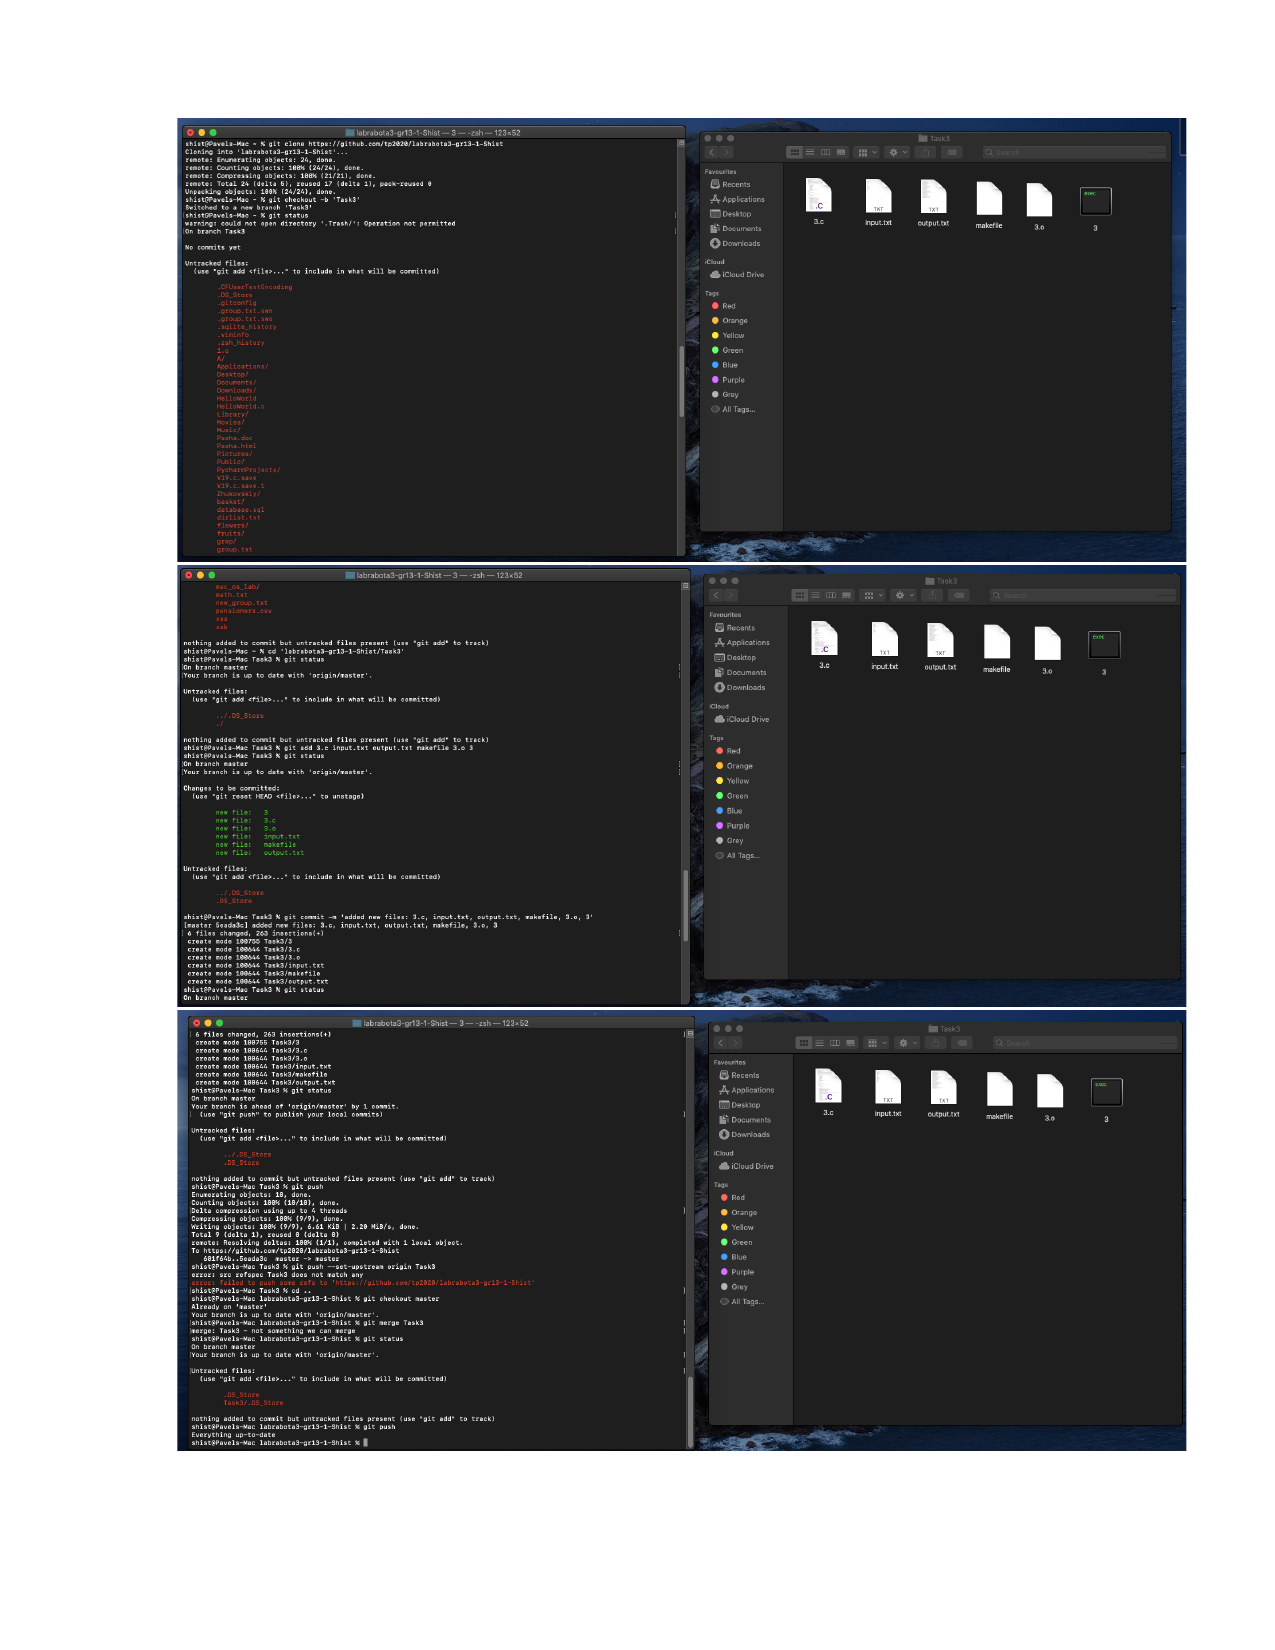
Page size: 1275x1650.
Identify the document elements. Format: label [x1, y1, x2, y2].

picture [177, 565, 1187, 1007]
picture [177, 118, 1187, 562]
picture [177, 1010, 1187, 1451]
